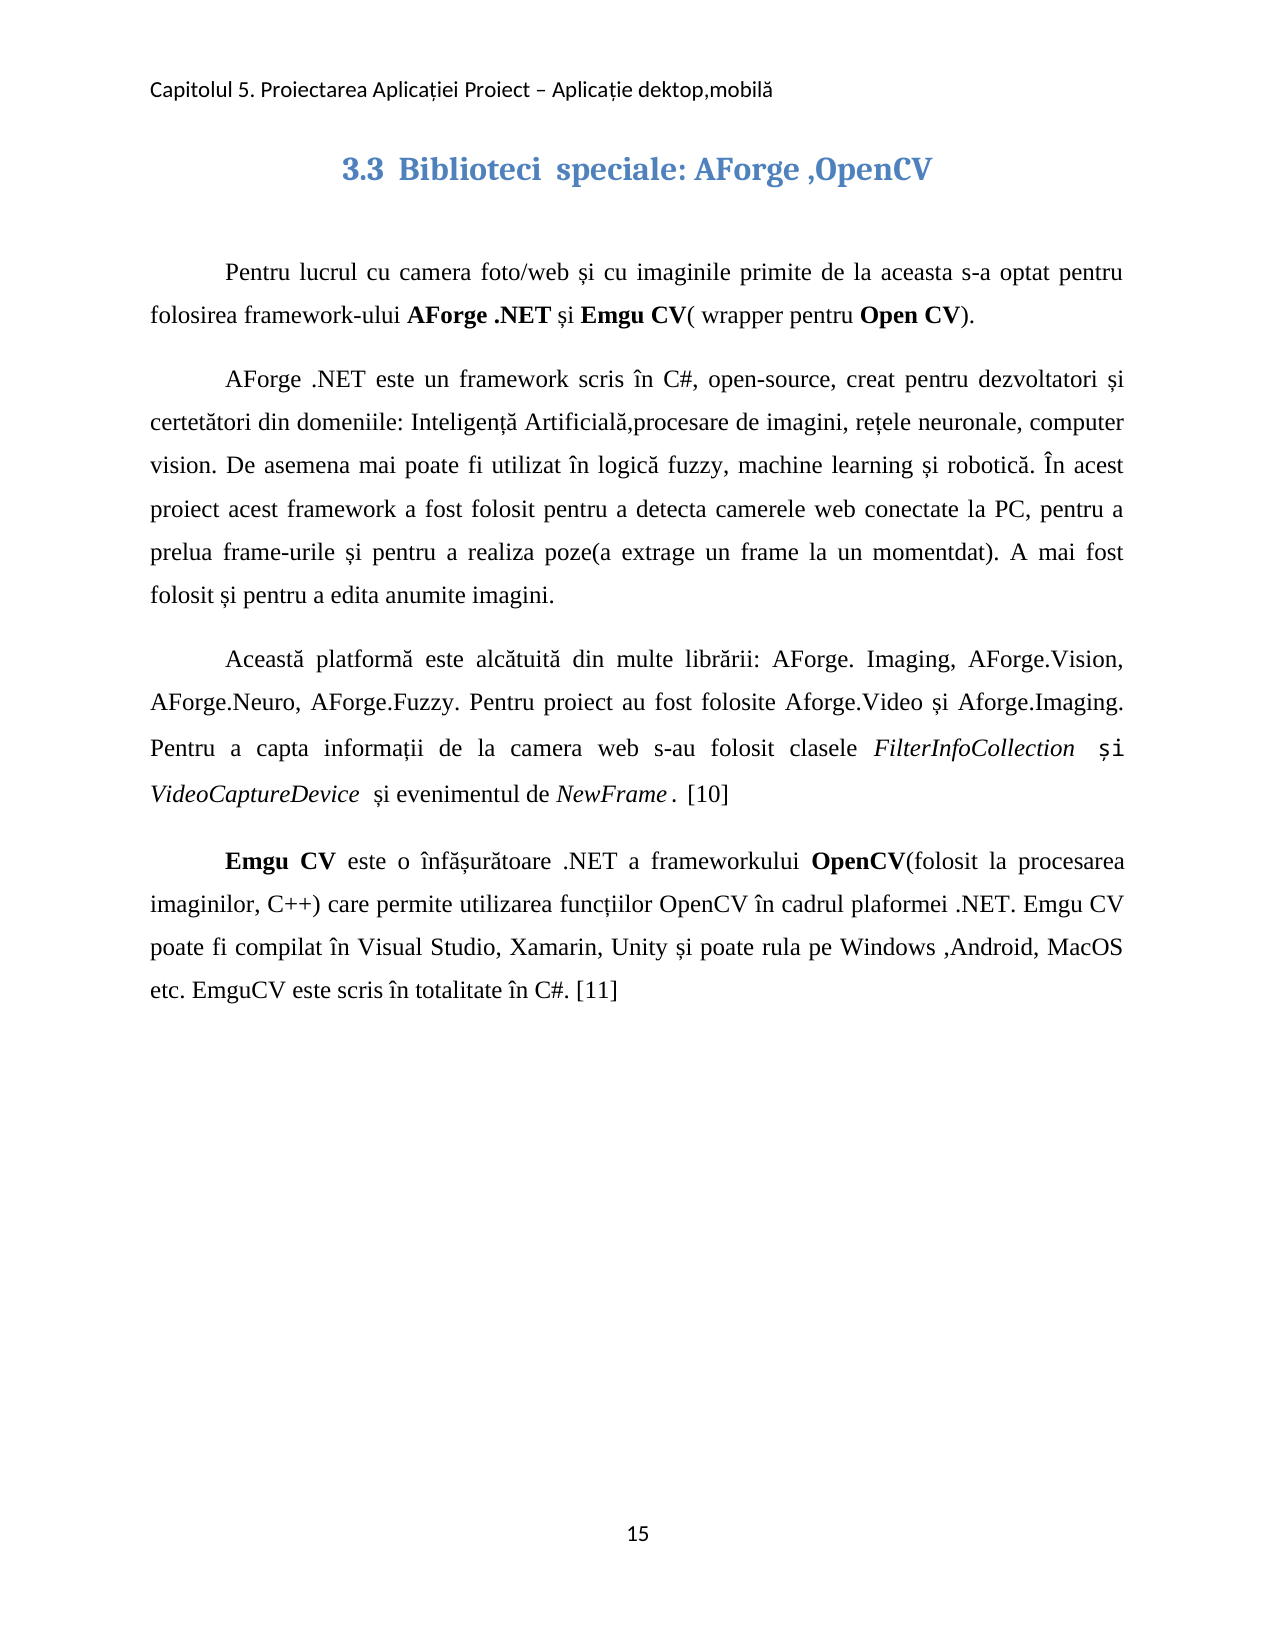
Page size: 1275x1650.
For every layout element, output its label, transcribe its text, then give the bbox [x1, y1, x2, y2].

text AForge .NET este un framework scris în C#, open-source, creat pentru dezvoltatori și certetători din domeniile: Inteligență Artificială,procesare de imagini, rețele neuronale, computer vision. De asemena mai poate fi utilizat în logică fuzzy, machine learning și robotică. În acest proiect acest framework a fost folosit pentru a detecta camerele web conectate la PC, pentru a prelua frame-urile și pentru a realiza poze(a extrage un frame la un momentdat). A mai fost folosit și pentru a edita anumite imagini. [150, 364, 1125, 609]
text Emgu CV este o înfășurătoare .NET a frameworkului OpenCV(folosit la procesarea imaginilor, C++) care permite utilizarea funcțiilor OpenCV în cadrul plaformei .NET. Emgu CV poate fi compilat în Visual Studio, Xamarin, Unity și poate rula pe Windows ,Android, MacOS etc. EmguCV este scris în totalitate în C#. [11] [150, 846, 1125, 1004]
text Această platformă este alcătuită din multe librării: AForge. Imaging, AForge.Vision, AForge.Neuro, AForge.Fuzzy. Pentru proiect au fost folosite Aforge.Video și Aforge.Imaging. Pentru a capta informații de la camera web s-au folosit clasele FilterInfoCollection și VideoCaptureDevice și evenimentul de NewFrame. [10] [150, 644, 1125, 809]
text Pentru lucrul cu camera foto/web și cu imaginile primite de la aceasta s-a optat pentru folosirea framework-ului AForge .NET și Emgu CV( wrapper pentru Open CV). [150, 257, 1125, 329]
subtitle 3.3 Biblioteci speciale: AForge ,OpenCV [150, 150, 1125, 188]
